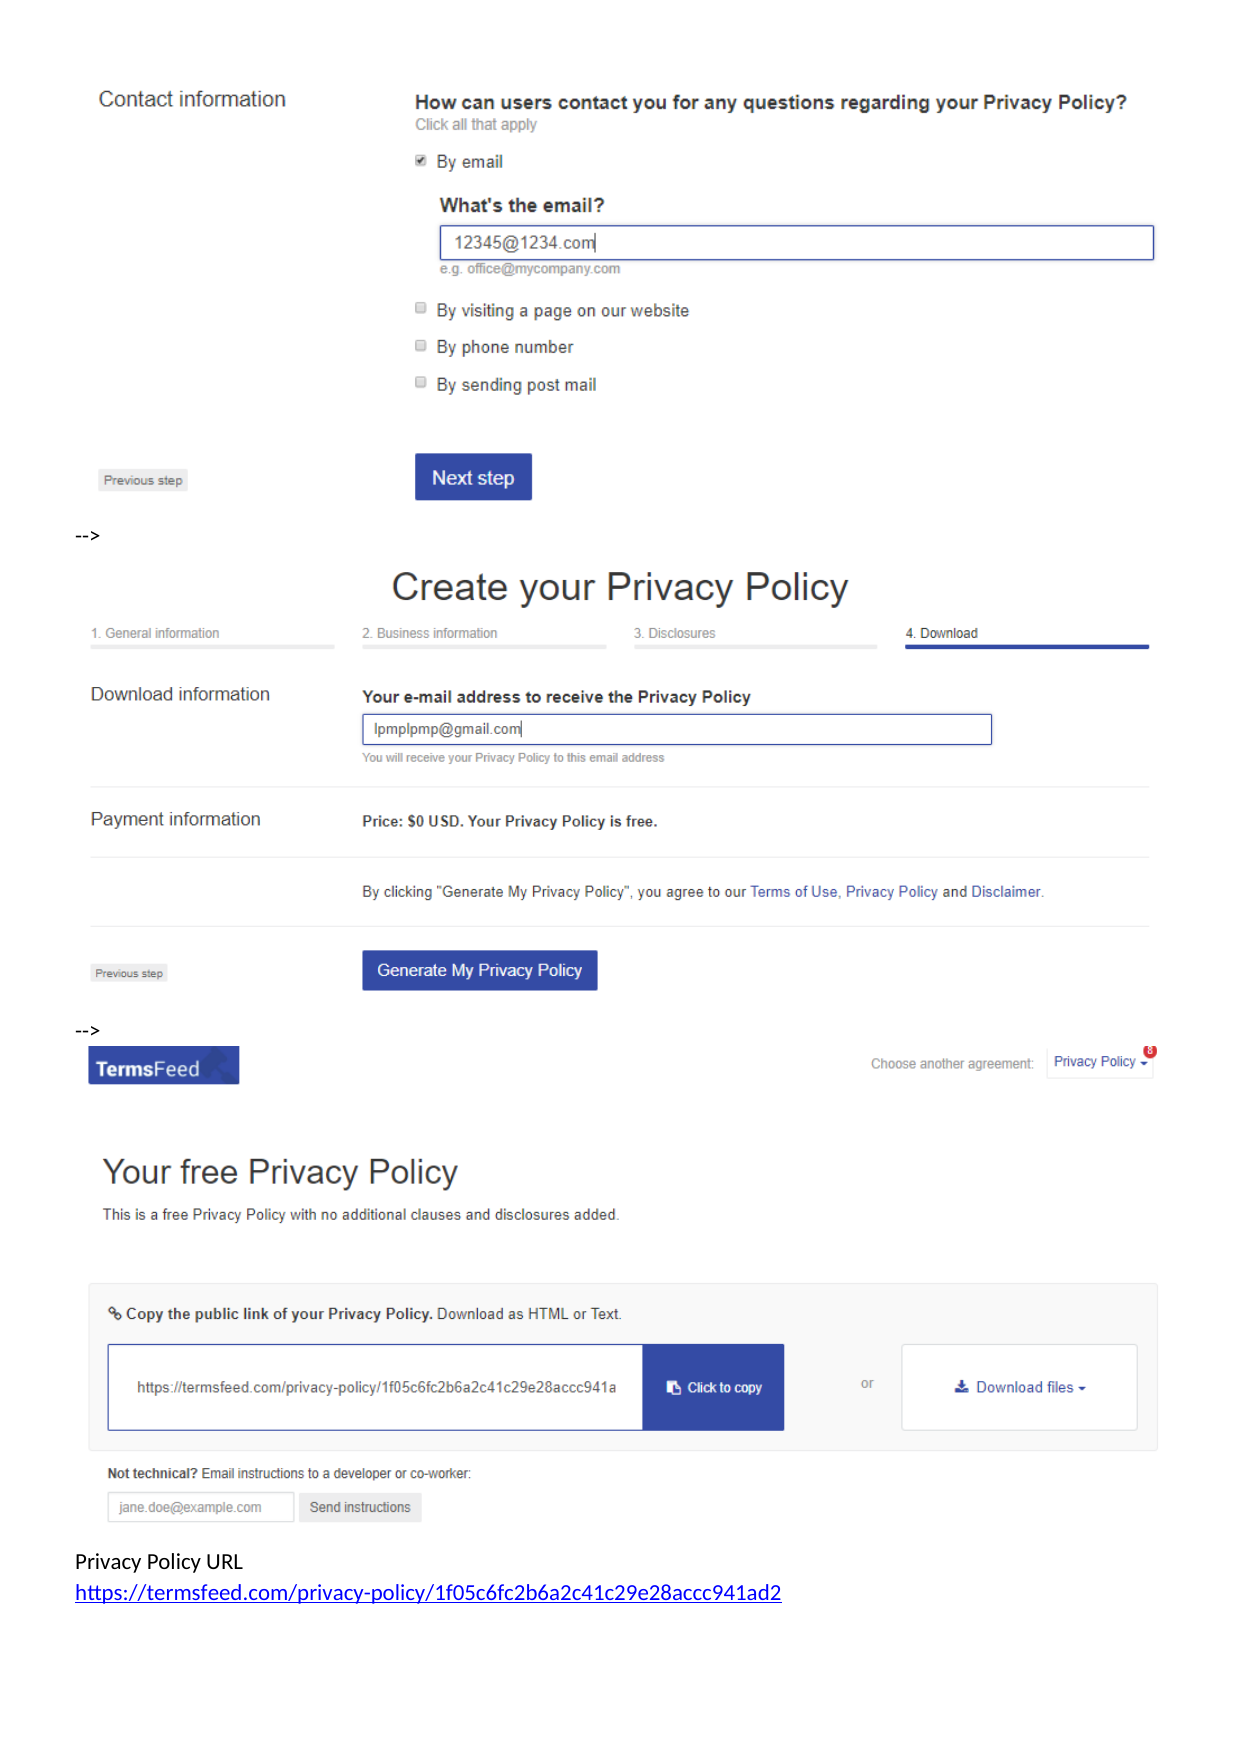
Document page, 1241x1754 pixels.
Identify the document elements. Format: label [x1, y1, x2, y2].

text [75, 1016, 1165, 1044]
picture [75, 1046, 1166, 1546]
picture [75, 75, 1166, 520]
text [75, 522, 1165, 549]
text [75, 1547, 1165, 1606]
picture [75, 551, 1166, 1014]
